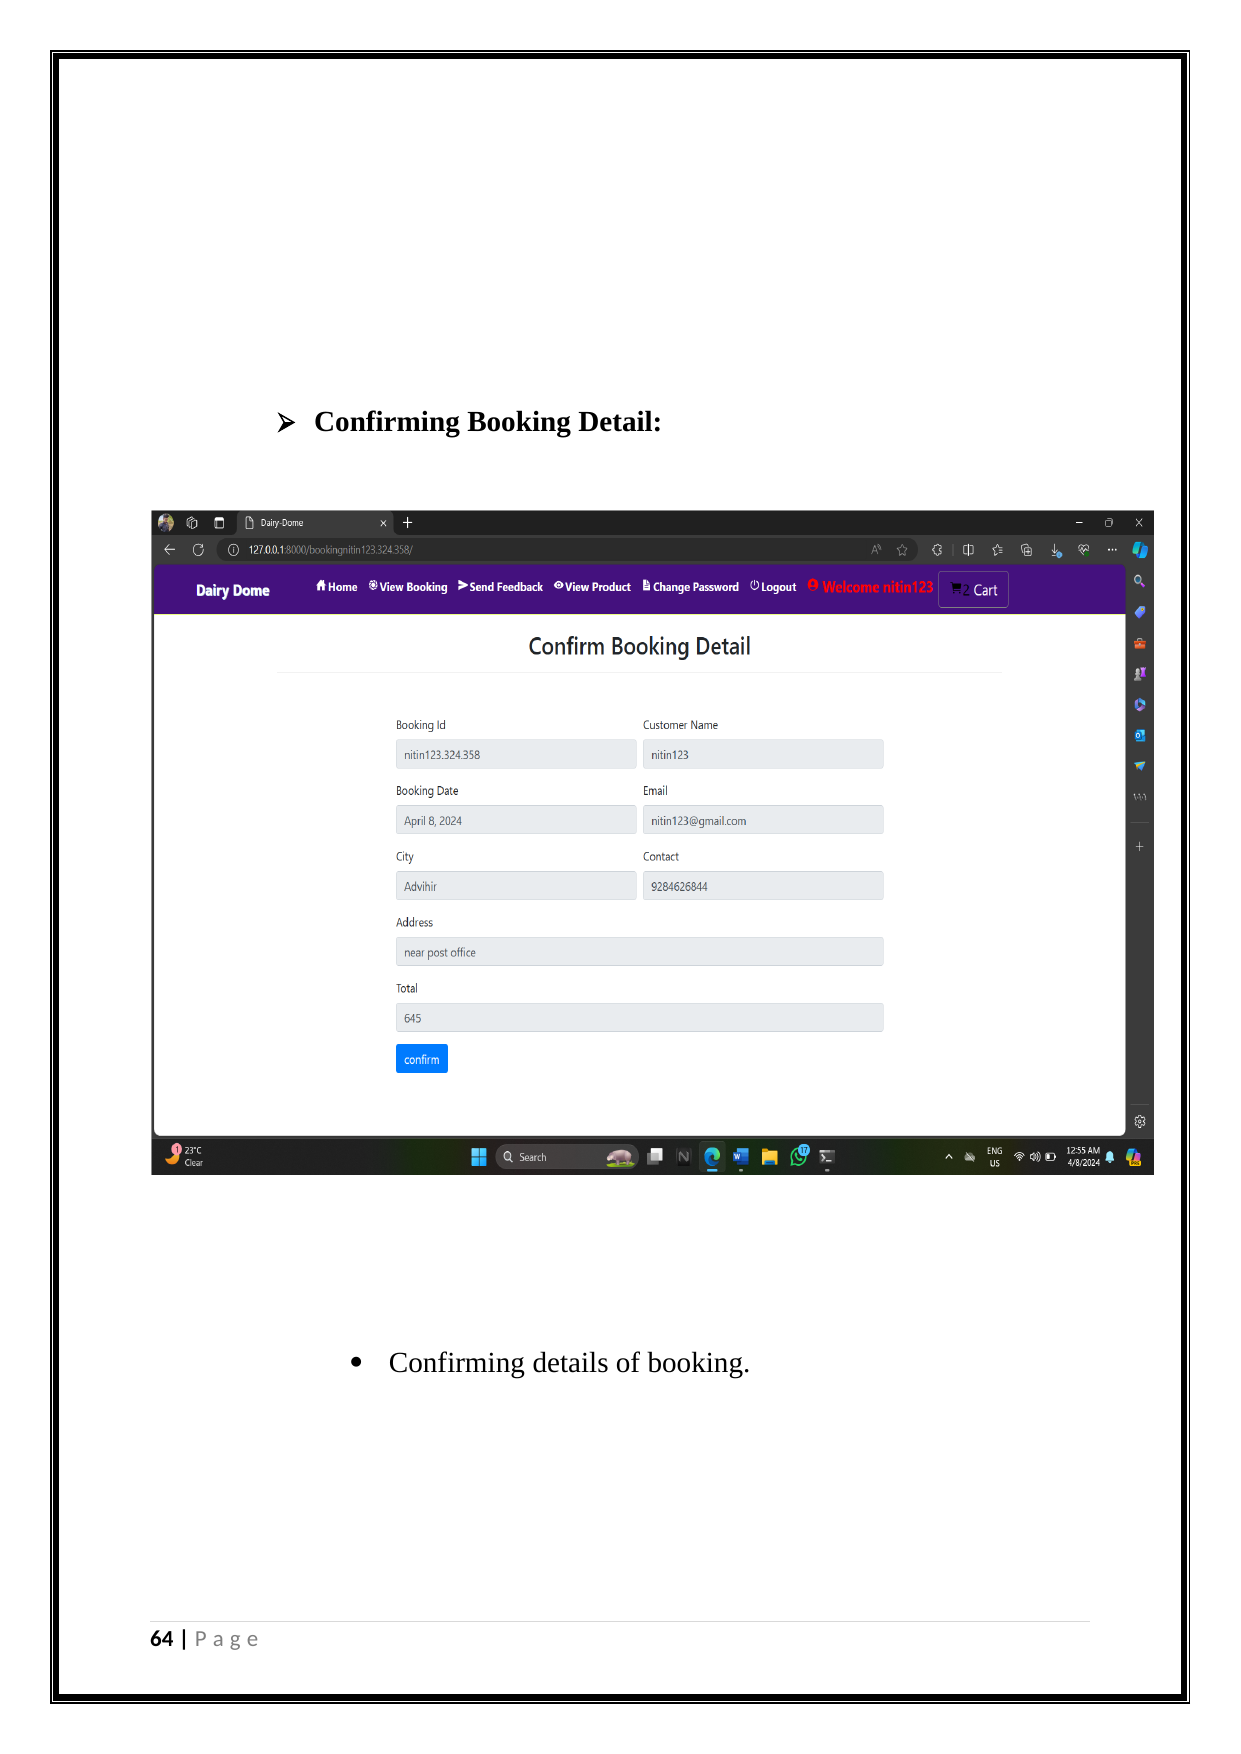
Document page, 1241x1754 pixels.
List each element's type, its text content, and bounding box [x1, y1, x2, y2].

picture [150, 509, 1155, 1176]
list Confirming Booking Detail: [276, 404, 1090, 438]
list Confirming details of booking. [351, 1345, 1090, 1378]
